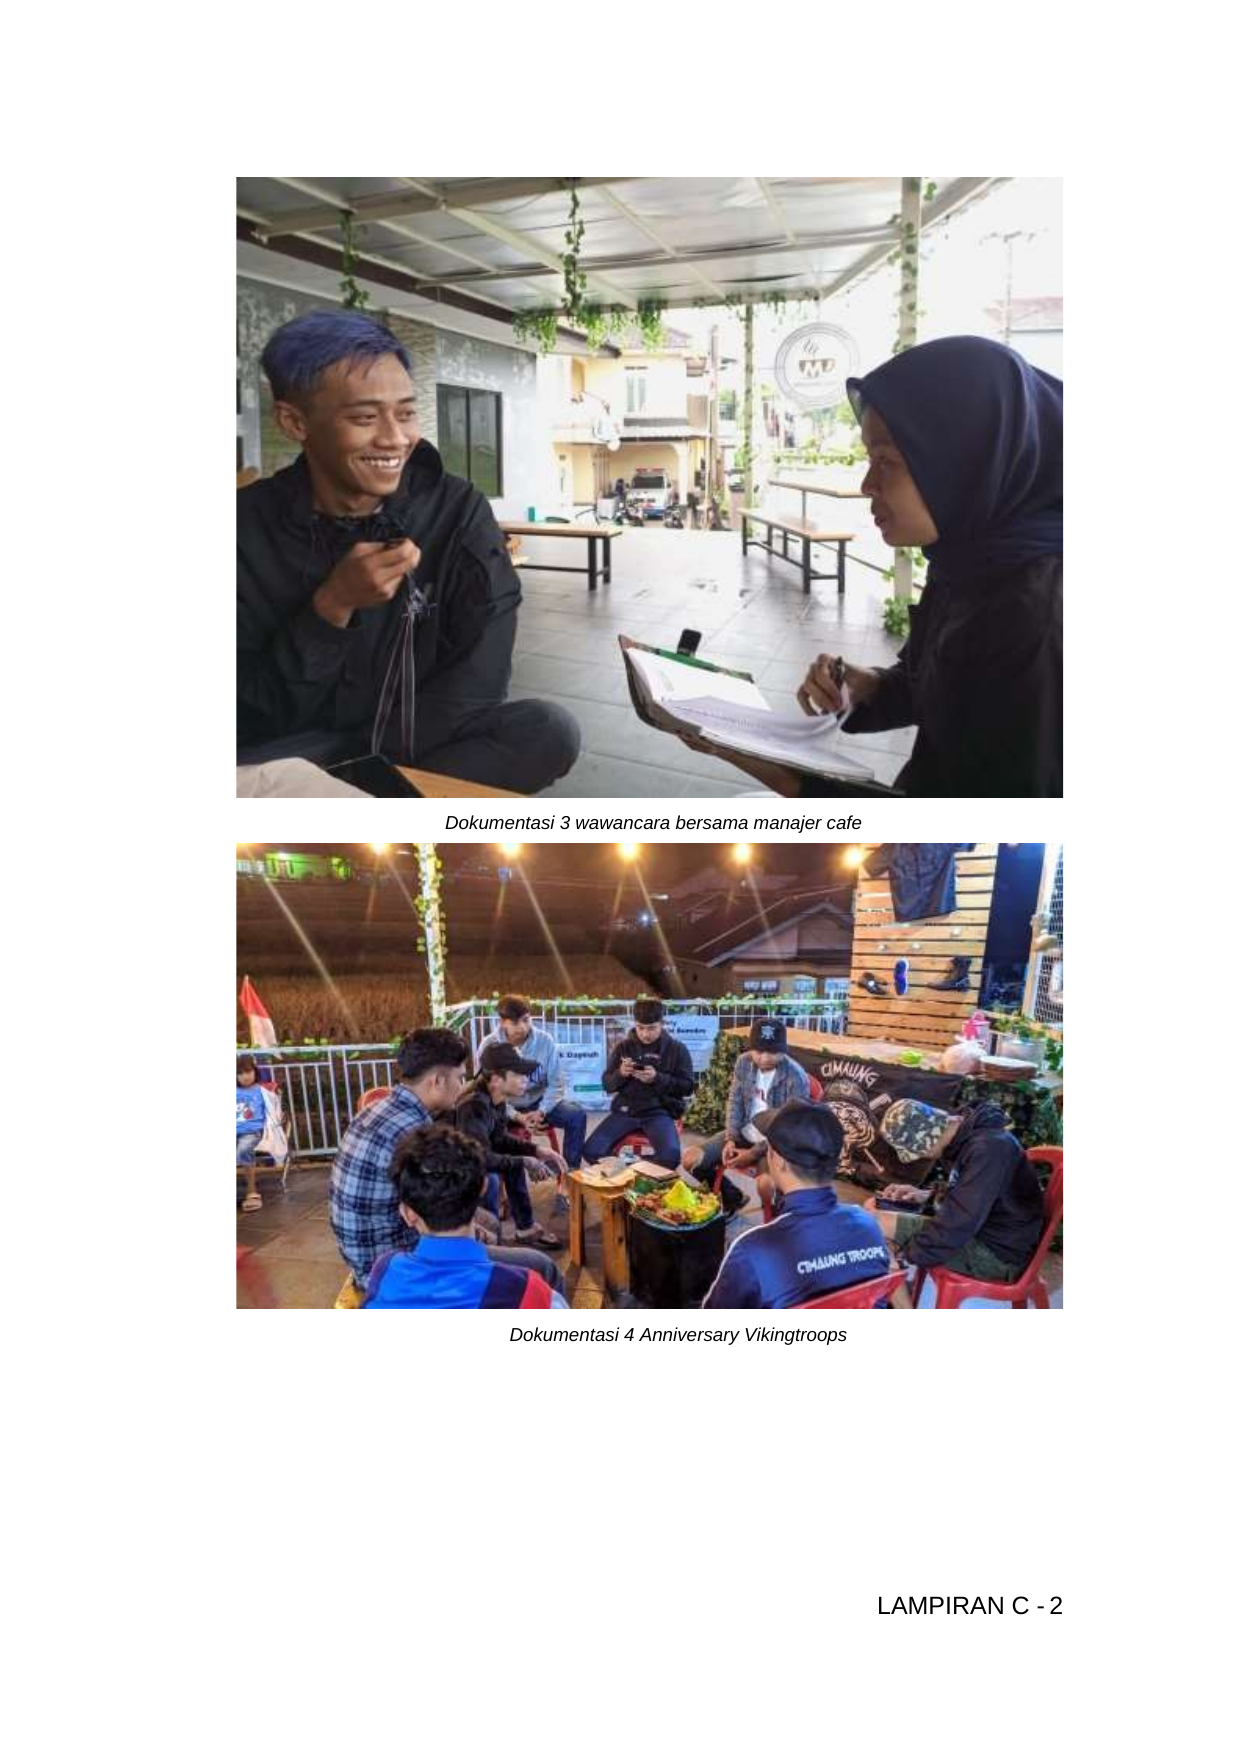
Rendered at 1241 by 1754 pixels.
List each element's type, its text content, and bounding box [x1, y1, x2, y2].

subtitle Dokumentasi 3 wawancara bersama manajer cafe [445, 812, 1063, 833]
picture [236, 843, 1064, 1309]
picture [236, 177, 1064, 798]
text Dokumentasi 4 Anniversary Vikingtroops [294, 1323, 1063, 1345]
